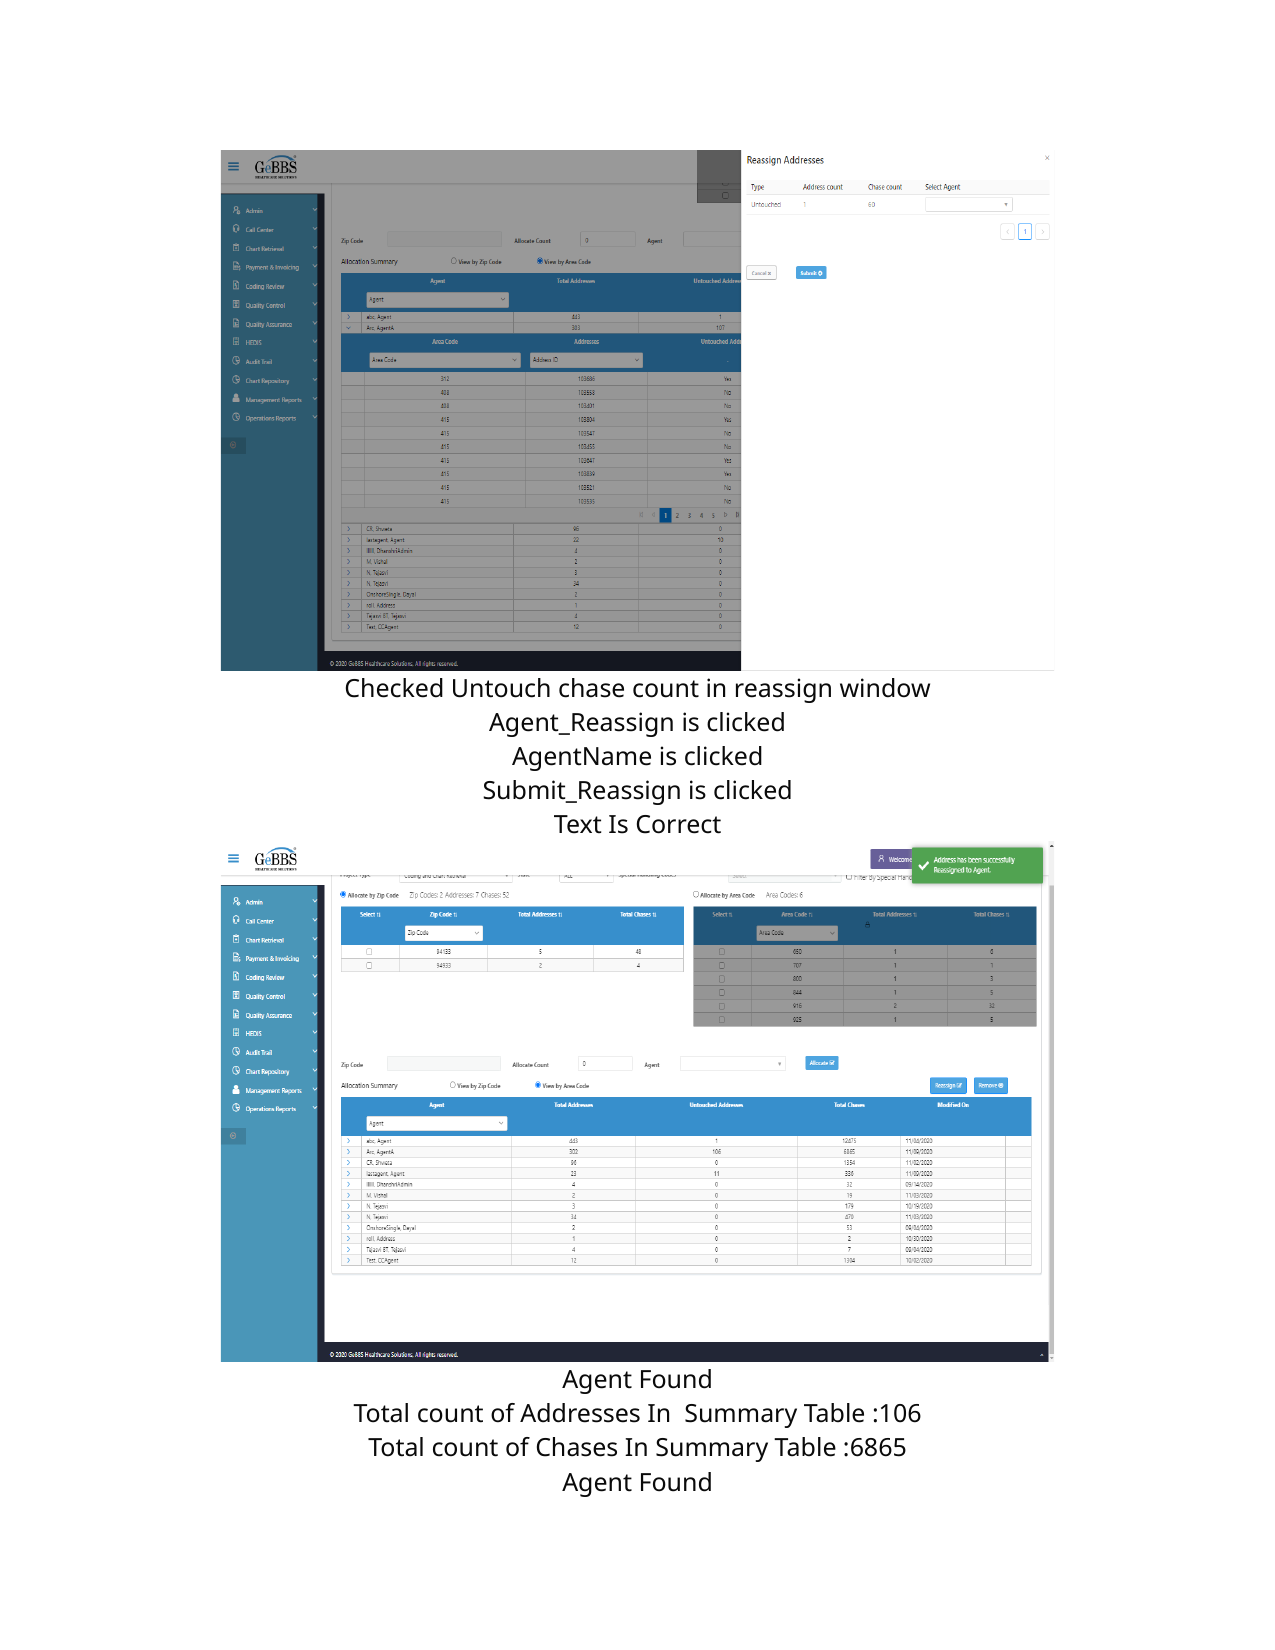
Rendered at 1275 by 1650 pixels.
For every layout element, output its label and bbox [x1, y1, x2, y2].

picture [220, 150, 1055, 671]
text [150, 150, 1125, 1498]
picture [220, 841, 1055, 1362]
